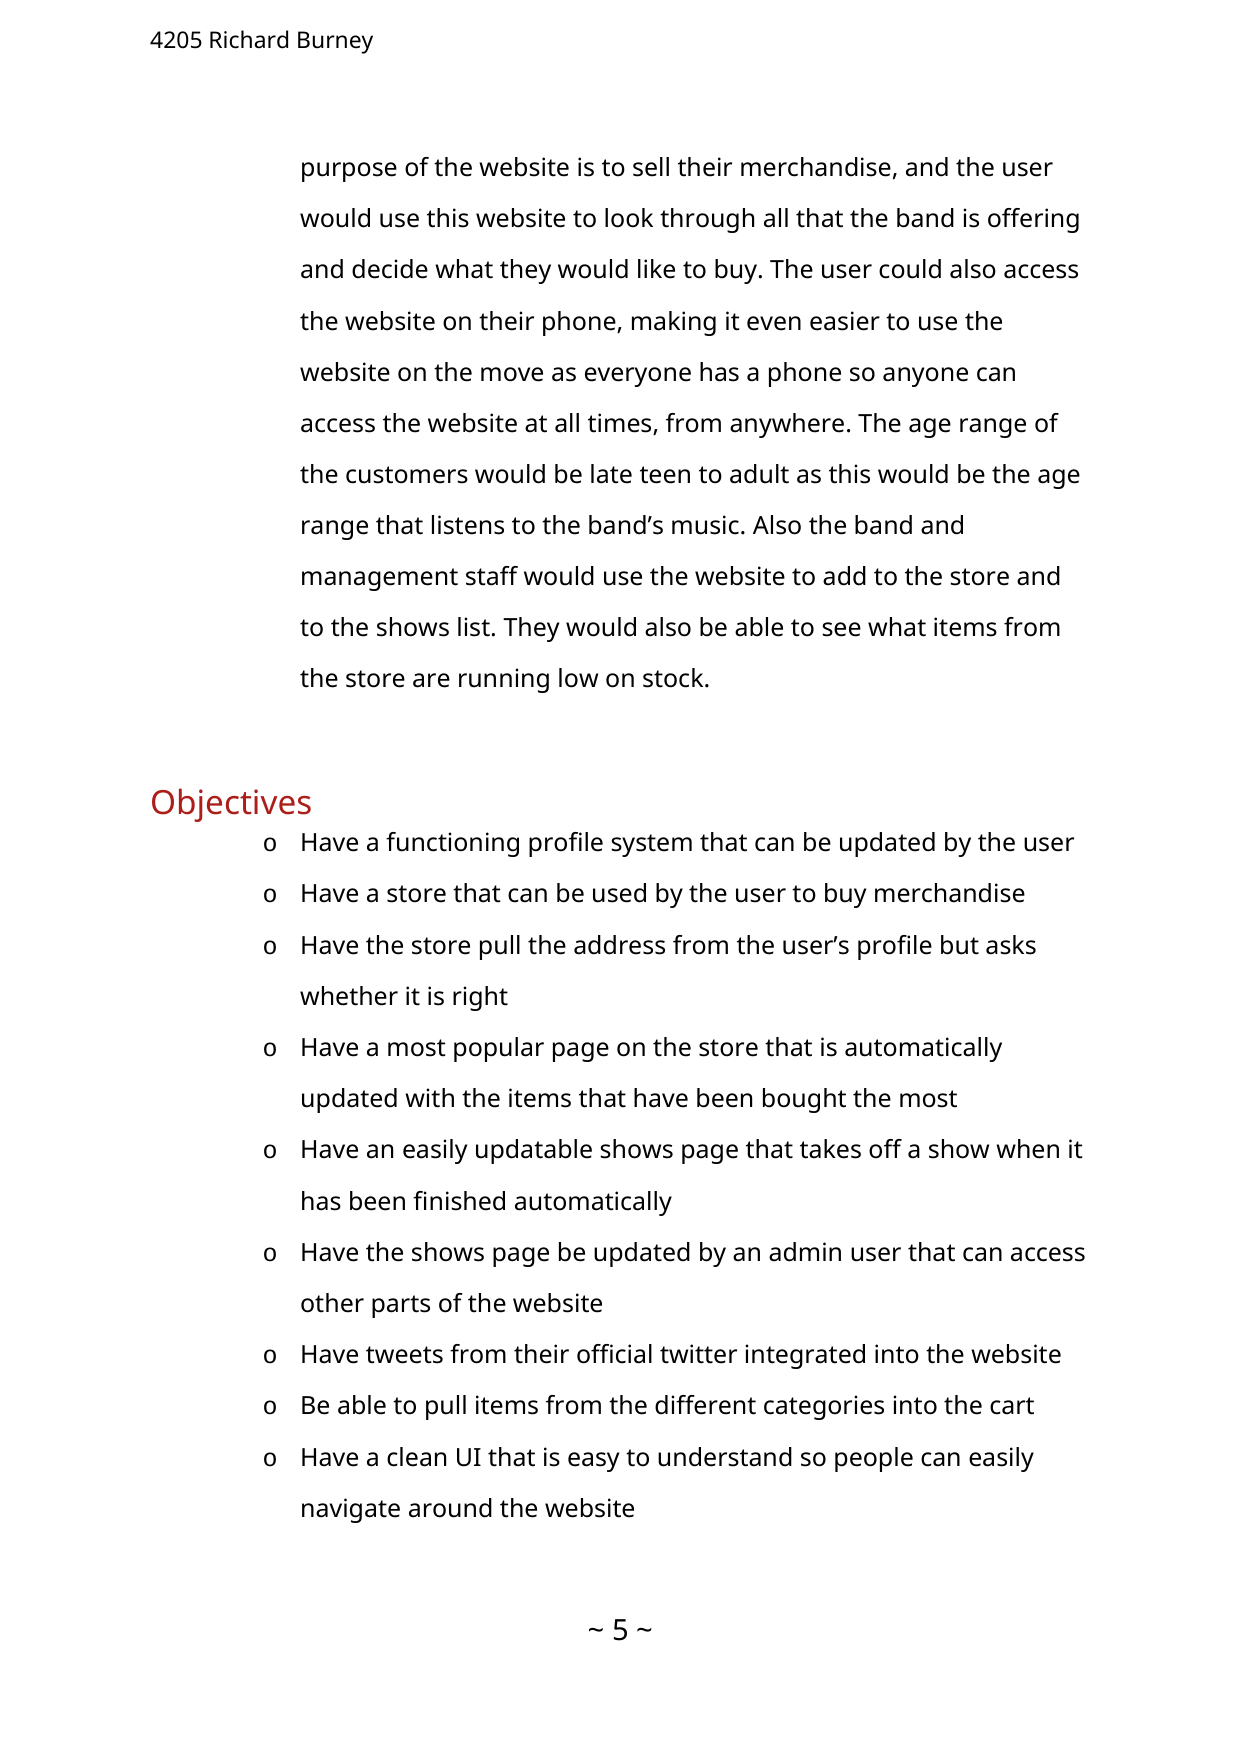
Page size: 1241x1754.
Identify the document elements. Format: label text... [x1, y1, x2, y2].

list Have a clean UI that is easy to understand so people can easily navigate around the website [262, 1439, 1090, 1524]
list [262, 150, 1090, 694]
list Have a most popular page on the store that is automatically updated with the items that have been bought the most [262, 1029, 1090, 1115]
list Have the shows page be updated by an admin user that can access other parts of the website [262, 1234, 1090, 1319]
subtitle Objectives [150, 779, 1090, 824]
list Have the store pull the address from the user’s profile but asks whether it is right [262, 927, 1090, 1013]
list Have a store that can be used by the user to buy merchandise [262, 876, 1090, 910]
list Have an easily updatable shows page that takes off a show when it has been finished automatically [262, 1132, 1090, 1217]
list Have tweets from their official twitter integrated into the website [262, 1336, 1090, 1371]
list Have a functioning profile system that can be updated by the user [262, 824, 1090, 859]
list Be able to pull items from the different categories into the cart [262, 1388, 1090, 1422]
